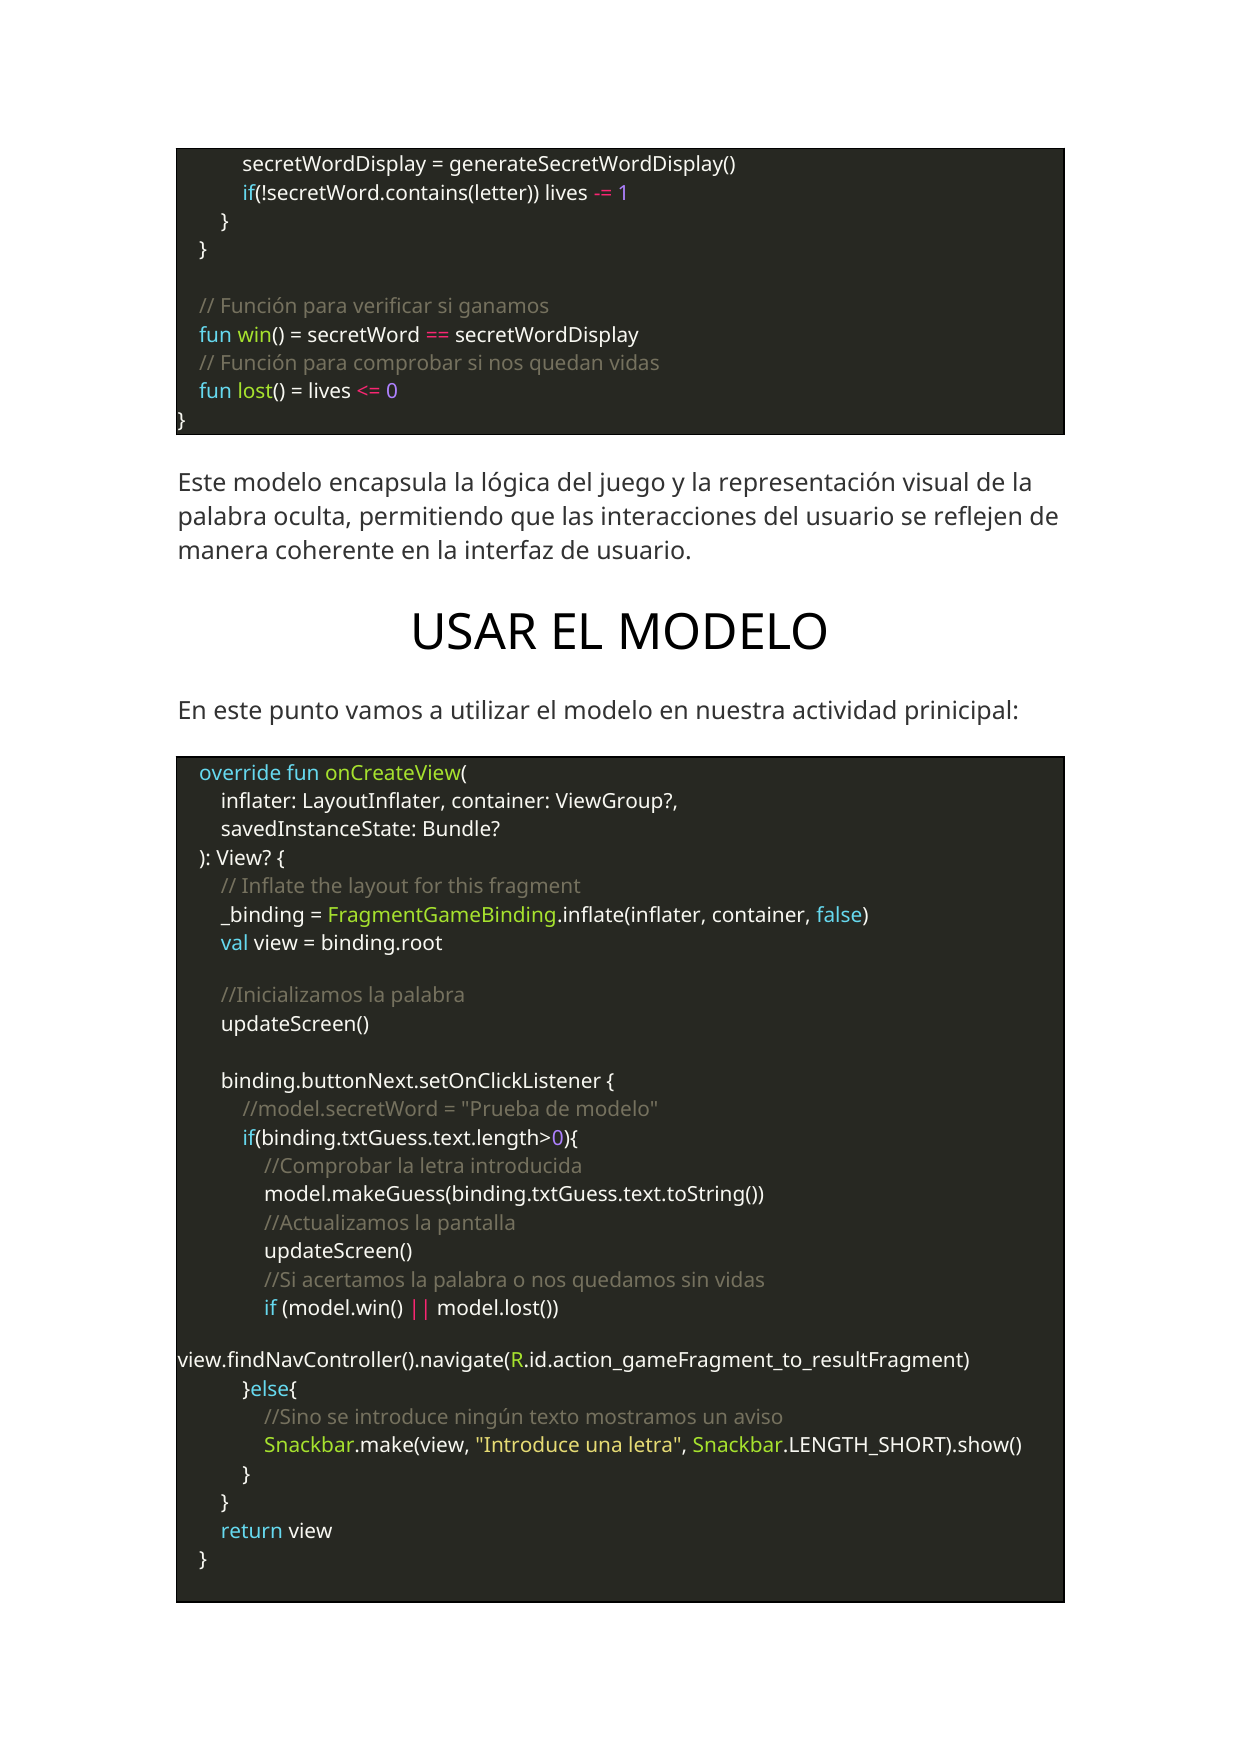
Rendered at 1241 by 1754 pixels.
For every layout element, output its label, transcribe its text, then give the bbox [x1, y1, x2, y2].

text savedInstanceState: Bundle? [177, 814, 1063, 843]
text } [177, 206, 1063, 234]
text // Función para verificar si ganamos [177, 291, 1063, 320]
text } [177, 1487, 1063, 1516]
text _binding = FragmentGameBinding.inflate(inflater, container, false) [177, 900, 1063, 928]
text //Sino se introduce ningún texto mostramos un aviso [177, 1402, 1063, 1431]
text Snackbar.make(view, "Introduce una letra", Snackbar.LENGTH_SHORT).show() [177, 1431, 1063, 1459]
text val view = binding.root [177, 928, 1063, 957]
text } [177, 1544, 1063, 1571]
text secretWordDisplay = generateSecretWordDisplay() [177, 149, 1063, 178]
text model.makeGuess(binding.txtGuess.text.toString()) [177, 1179, 1063, 1208]
text // Función para comprobar si nos quedan vidas [177, 348, 1063, 377]
text //Si acertamos la palabra o nos quedamos sin vidas [177, 1265, 1063, 1293]
text ): View? { [177, 843, 1063, 871]
text } [177, 403, 1063, 434]
text fun lost() = lives <= 0 [177, 377, 1063, 403]
text //Actualizamos la pantalla [177, 1208, 1063, 1236]
text } [177, 1459, 1063, 1487]
text } [177, 234, 1063, 263]
text if (model.win() || model.lost()) [177, 1293, 1063, 1322]
text updateScreen() [177, 1009, 1063, 1037]
text view.findNavController().navigate(R.id.action_gameFragment_to_resultFragment) [177, 1322, 1063, 1374]
text return view [177, 1516, 1063, 1544]
text //Inicializamos la palabra [177, 980, 1063, 1009]
subtitle Usar el Modelo [177, 596, 1063, 664]
text binding.buttonNext.setOnClickListener { [177, 1066, 1063, 1094]
text override fun onCreateView( [177, 758, 1063, 786]
text fun win() = secretWord == secretWordDisplay [177, 320, 1063, 348]
text // Inflate the layout for this fragment [177, 871, 1063, 900]
text updateScreen() [177, 1236, 1063, 1265]
text }else{ [177, 1374, 1063, 1402]
text //model.secretWord = "Prueba de modelo" [177, 1094, 1063, 1123]
text //Comprobar la letra introducida [177, 1151, 1063, 1179]
text if(!secretWord.contains(letter)) lives -= 1 [177, 178, 1063, 206]
text inflater: LayoutInflater, container: ViewGroup?, [177, 786, 1063, 814]
text if(binding.txtGuess.text.length>0){ [177, 1123, 1063, 1151]
text Este modelo encapsula la lógica del juego y la representación visual de la palabra oculta, permitiendo que las interacciones del usuario se reflejen de manera coherente en la interfaz de usuario. [177, 464, 1063, 566]
text En este punto vamos a utilizar el modelo en nuestra actividad prinicipal: [177, 693, 1063, 727]
